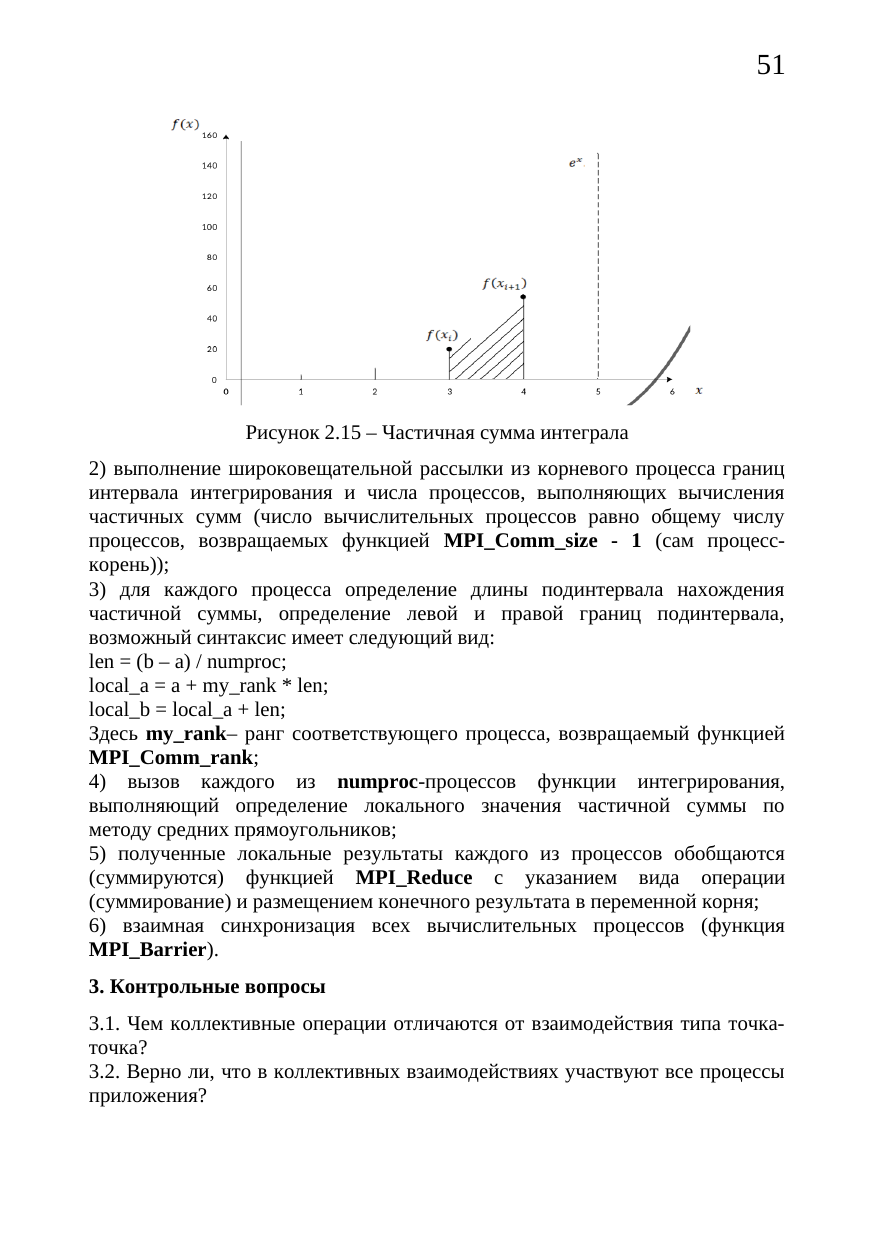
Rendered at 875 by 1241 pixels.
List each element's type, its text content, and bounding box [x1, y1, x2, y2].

list 2) выполнение широковещательной рассылки из корневого процесса границ интервала интегрирования и числа процессов, выполняющих вычисления частичных сумм (число вычислительных процессов равно общему числу процессов, возвращаемых функцией MPI_Comm_size - 1 (сам процесс-корень)); [89, 456, 785, 576]
subtitle 3. Контрольные вопросы [89, 974, 785, 998]
list 6) взаимная синхронизация всех вычислительных процессов (функция MPI_Barrier). [89, 913, 785, 961]
list 3.1. Чем коллективные операции отличаются от взаимодействия типа точка-точка? [89, 1011, 785, 1059]
list 3) для каждого процесса определение длины подинтервала нахождения частичной суммы, определение левой и правой границ подинтервала, возможный синтаксис имеет следующий вид: [89, 576, 785, 649]
list 3.2. Верно ли, что в коллективных взаимодействиях участвуют все процессы приложения? [89, 1059, 785, 1107]
text Рисунок 2.15 – Частичная сумма интеграла [89, 419, 785, 444]
text local_b = local_a + len; [89, 697, 785, 721]
list 4) вызов каждого из numproc-процессов функции интегрирования, выполняющий определение локального значения частичной суммы по методу средних прямоугольников; [89, 769, 785, 841]
text len = (b – a) / numproc; [89, 649, 785, 673]
text local_a = a + my_rank * len; [89, 673, 785, 697]
text Здесь my_rank– ранг соответствующего процесса, возвращаемый функцией MPI_Comm_rank; [89, 721, 785, 769]
list 5) полученные локальные результаты каждого из процессов обобщаются (суммируются) функцией MPI_Reduce с указанием вида операции (суммирование) и размещением конечного результата в переменной корня; [89, 841, 785, 913]
